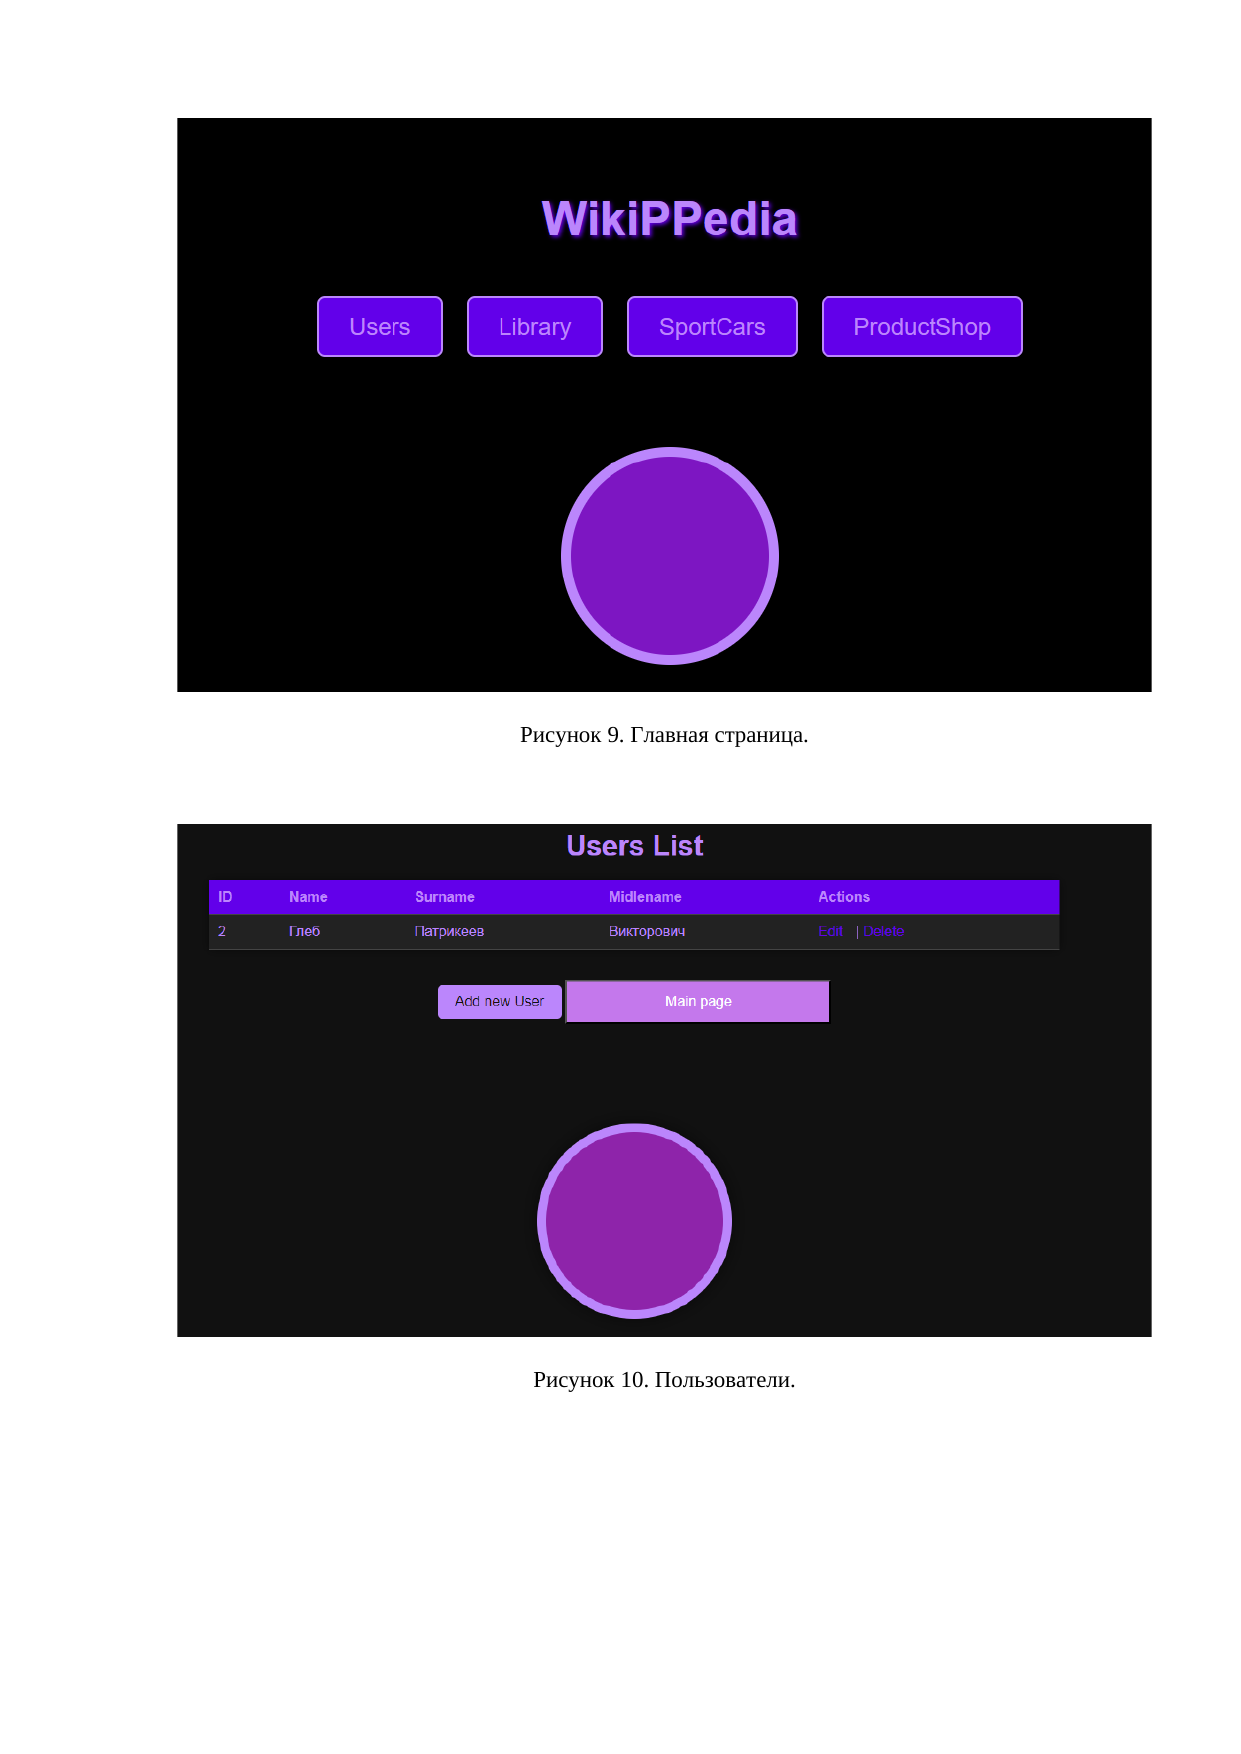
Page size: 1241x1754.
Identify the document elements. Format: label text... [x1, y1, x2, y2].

text Рисунок 9. Главная страница. [177, 721, 1152, 747]
text Рисунок 10. Пользователи. [177, 1366, 1152, 1392]
picture [177, 118, 1152, 692]
picture [177, 824, 1152, 1337]
